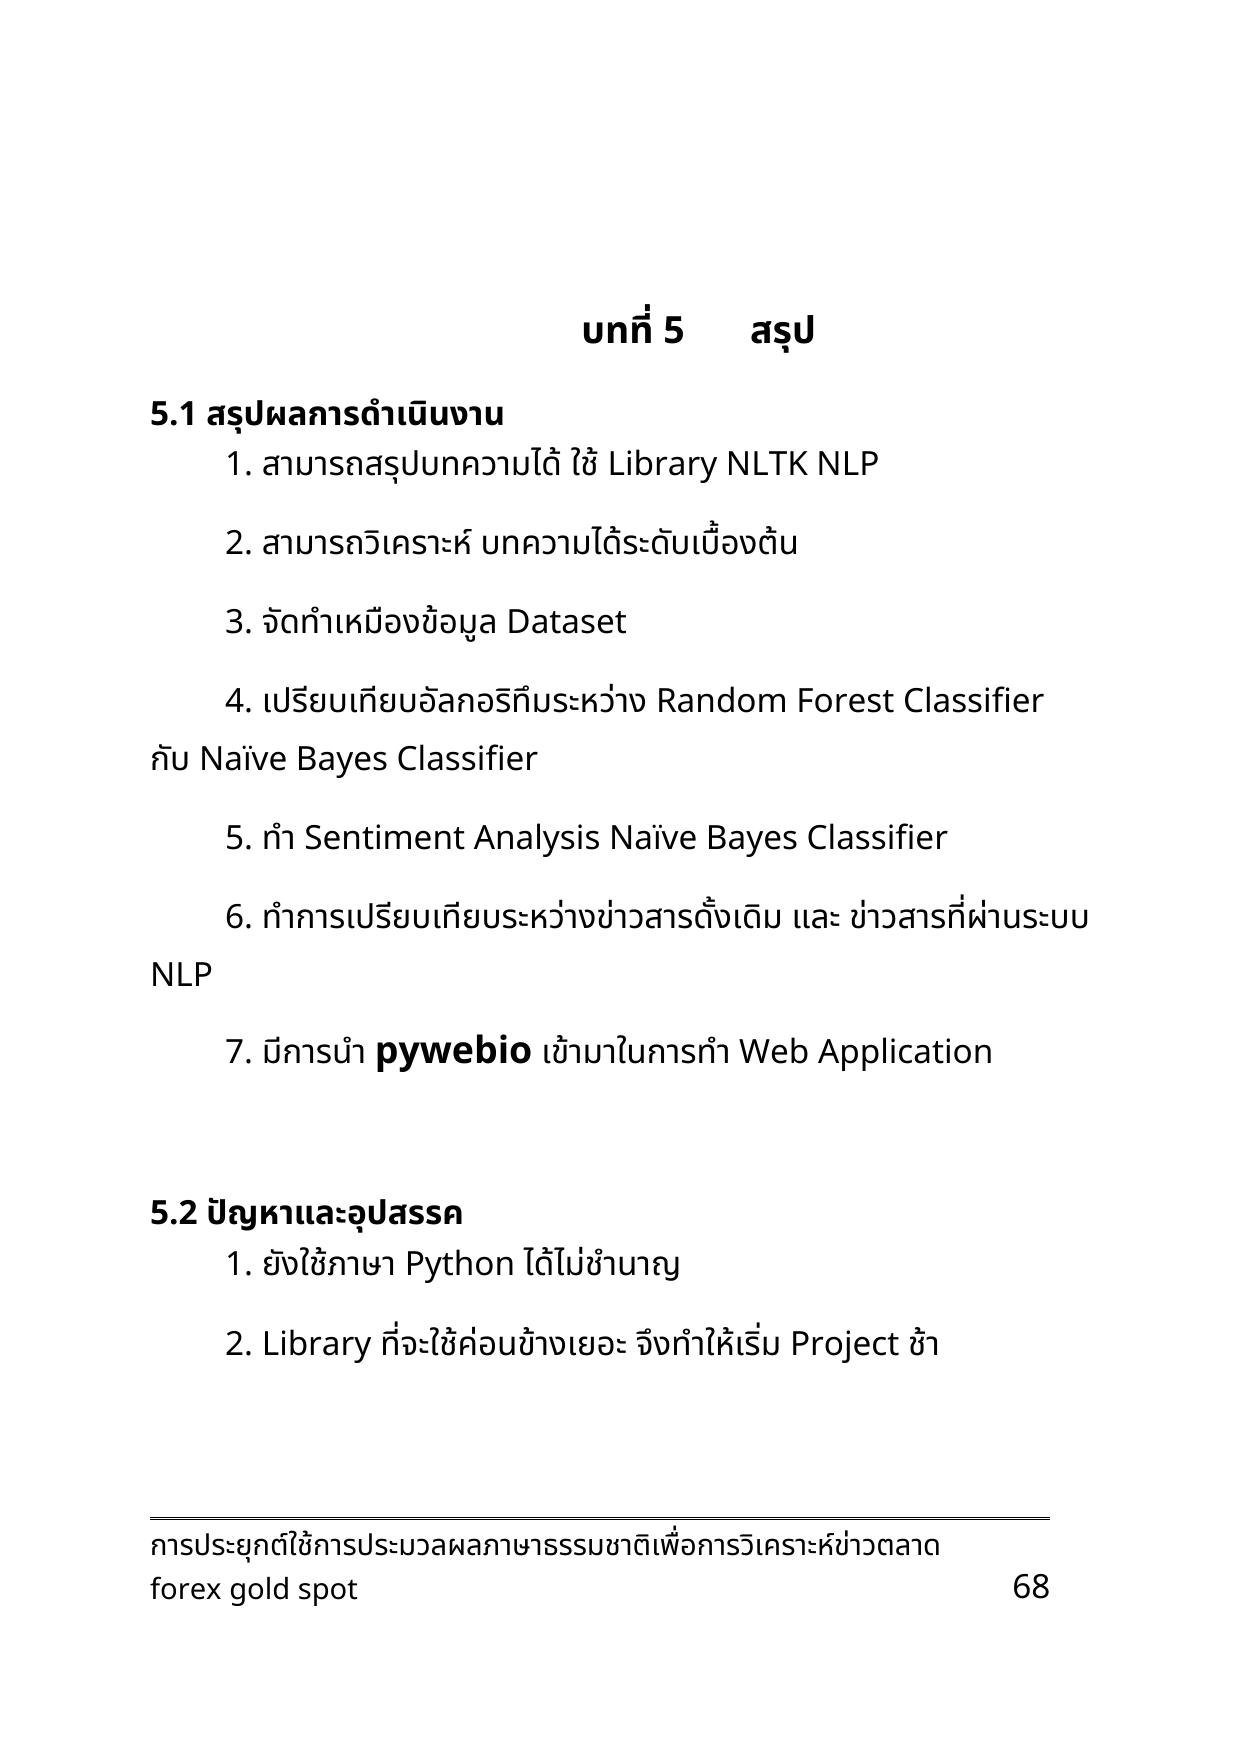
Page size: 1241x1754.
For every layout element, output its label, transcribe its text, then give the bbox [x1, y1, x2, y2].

text 1. ยังใช้ภาษา Python ได้ไม่ชำนาญ [150, 1239, 1090, 1290]
text 6. ทำการเปรียบเทียบระหว่างข่าวสารดั้งเดิม และ ข่าวสารที่ผ่านระบบ NLP [150, 893, 1090, 996]
text 2. Library ที่จะใช้ค่อนข้างเยอะ จึงทำให้เริ่ม Project ช้า [150, 1319, 1090, 1370]
subtitle สรุป [581, 303, 1090, 360]
subtitle ปัญหาและอุปสรรค [150, 1189, 1090, 1239]
text 5. ทำ Sentiment Analysis Naïve Bayes Classifier [150, 814, 1090, 865]
text 1. สามารถสรุปบทความได้ ใช้ Library NLTK NLP [150, 440, 1090, 491]
text 7. มีการนำ pywebio เข้ามาในการทำ Web Application [150, 1023, 1090, 1078]
text 3. จัดทำเหมืองข้อมูล Dataset [150, 598, 1090, 649]
text 4. เปรียบเทียบอัลกอริทึมระหว่าง Random Forest Classifier กับ Naïve Bayes Classifier [150, 677, 1090, 786]
text 2. สามารถวิเคราะห์ บทความได้ระดับเบื้องต้น [150, 519, 1090, 570]
subtitle สรุปผลการดำเนินงาน [150, 389, 1090, 440]
